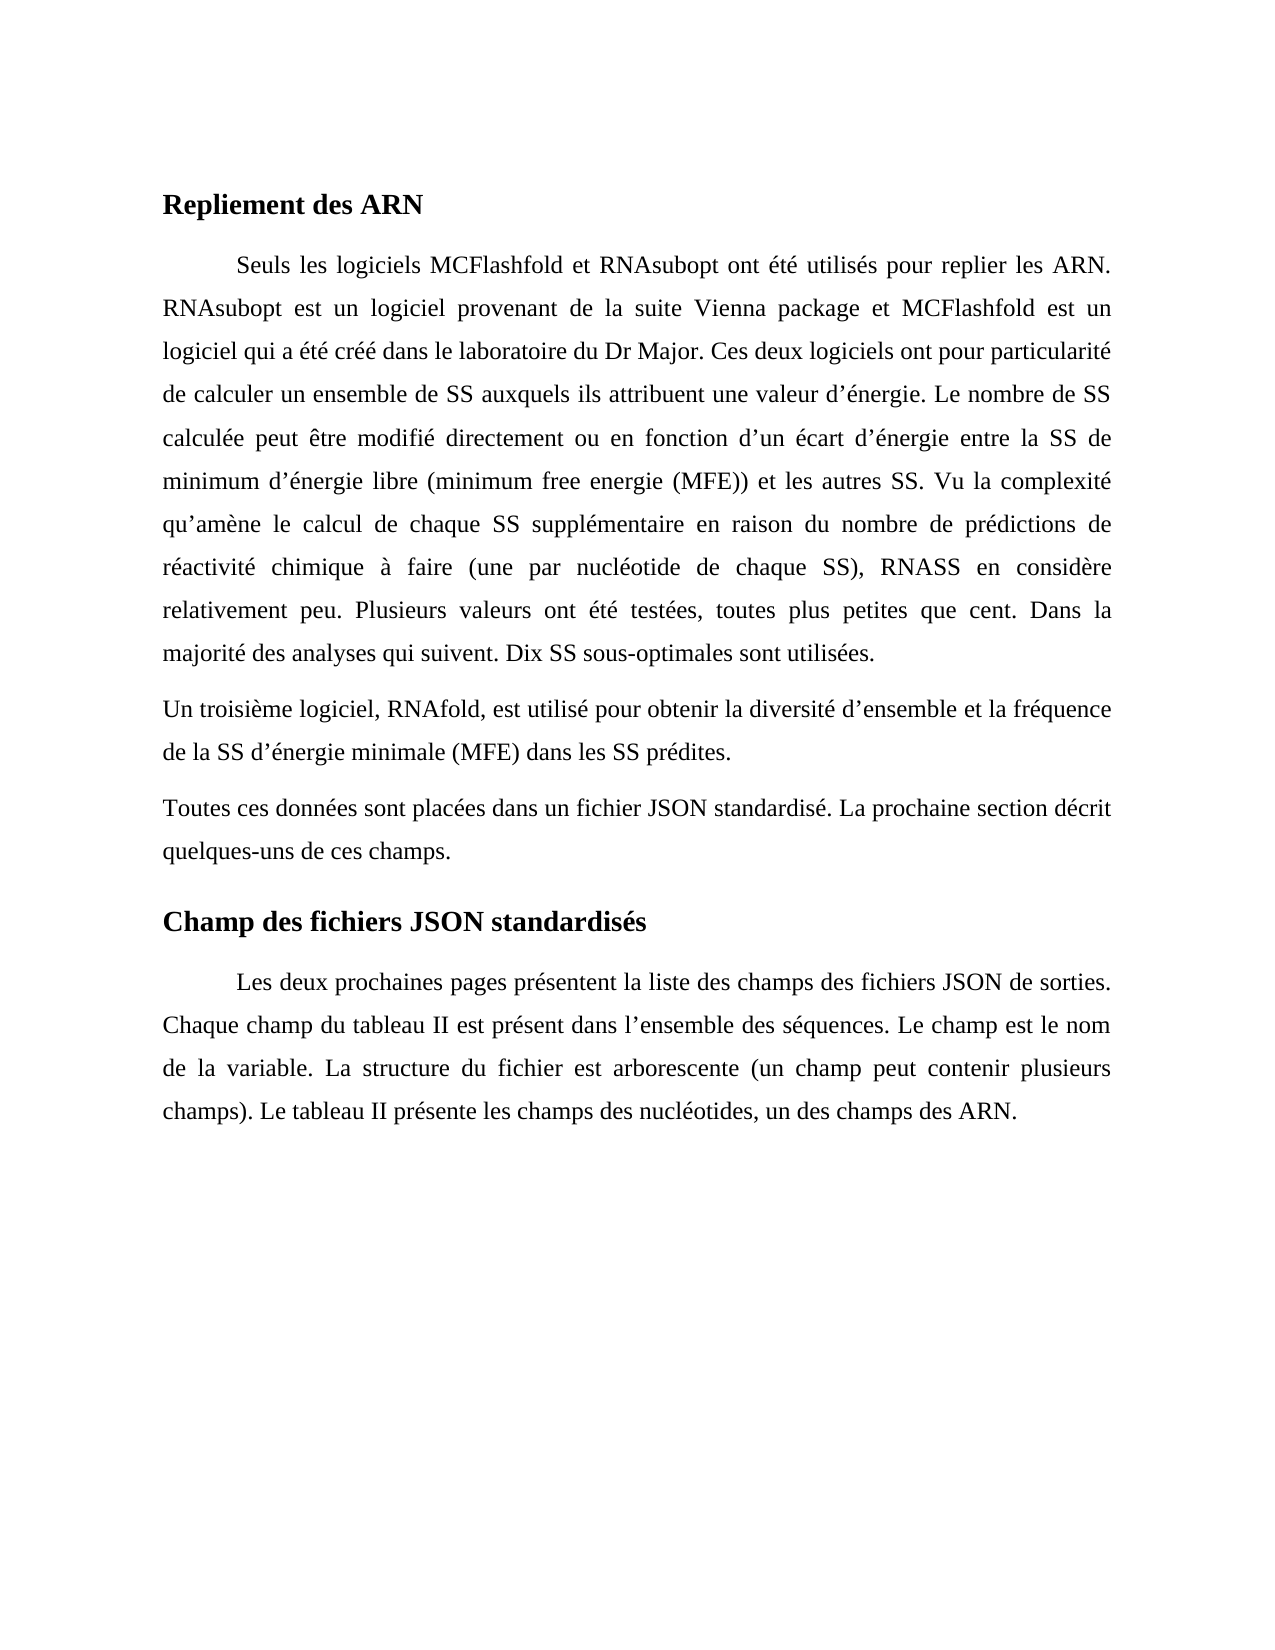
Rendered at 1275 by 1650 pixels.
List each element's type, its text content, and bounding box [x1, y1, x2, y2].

text Seuls les logiciels MCFlashfold et RNAsubopt ont été utilisés pour replier les ARN. RNAsubopt est un logiciel provenant de la suite Vienna package et MCFlashfold est un logiciel qui a été créé dans le laboratoire du Dr Major. Ces deux logiciels ont pour particularité de calculer un ensemble de SS auxquels ils attribuent une valeur d’énergie. Le nombre de SS calculée peut être modifié directement ou en fonction d’un écart d’énergie entre la SS de minimum d’énergie libre (minimum free energie (MFE)) et les autres SS. Vu la complexité qu’amène le calcul de chaque SS supplémentaire en raison du nombre de prédictions de réactivité chimique à faire (une par nucléotide de chaque SS), RNASS en considère relativement peu. Plusieurs valeurs ont été testées, toutes plus petites que cent. Dans la majorité des analyses qui suivent. Dix SS sous-optimales sont utilisées. [162, 250, 1113, 667]
subtitle Repliement des ARN [162, 187, 1113, 221]
text Un troisième logiciel, RNAfold, est utilisé pour obtenir la diversité d’ensemble et la fréquence de la SS d’énergie minimale (MFE) dans les SS prédites. [162, 694, 1113, 766]
subtitle Champ des fichiers JSON standardisés [162, 904, 1113, 937]
text Les deux prochaines pages présentent la liste des champs des fichiers JSON de sorties. Chaque champ du tableau II est présent dans l’ensemble des séquences. Le champ est le nom de la variable. La structure du fichier est arborescente (un champ peut contenir plusieurs champs). Le tableau II présente les champs des nucléotides, un des champs des ARN. [162, 967, 1113, 1125]
text Toutes ces données sont placées dans un fichier JSON standardisé. La prochaine section décrit quelques-uns de ces champs. [162, 793, 1113, 864]
